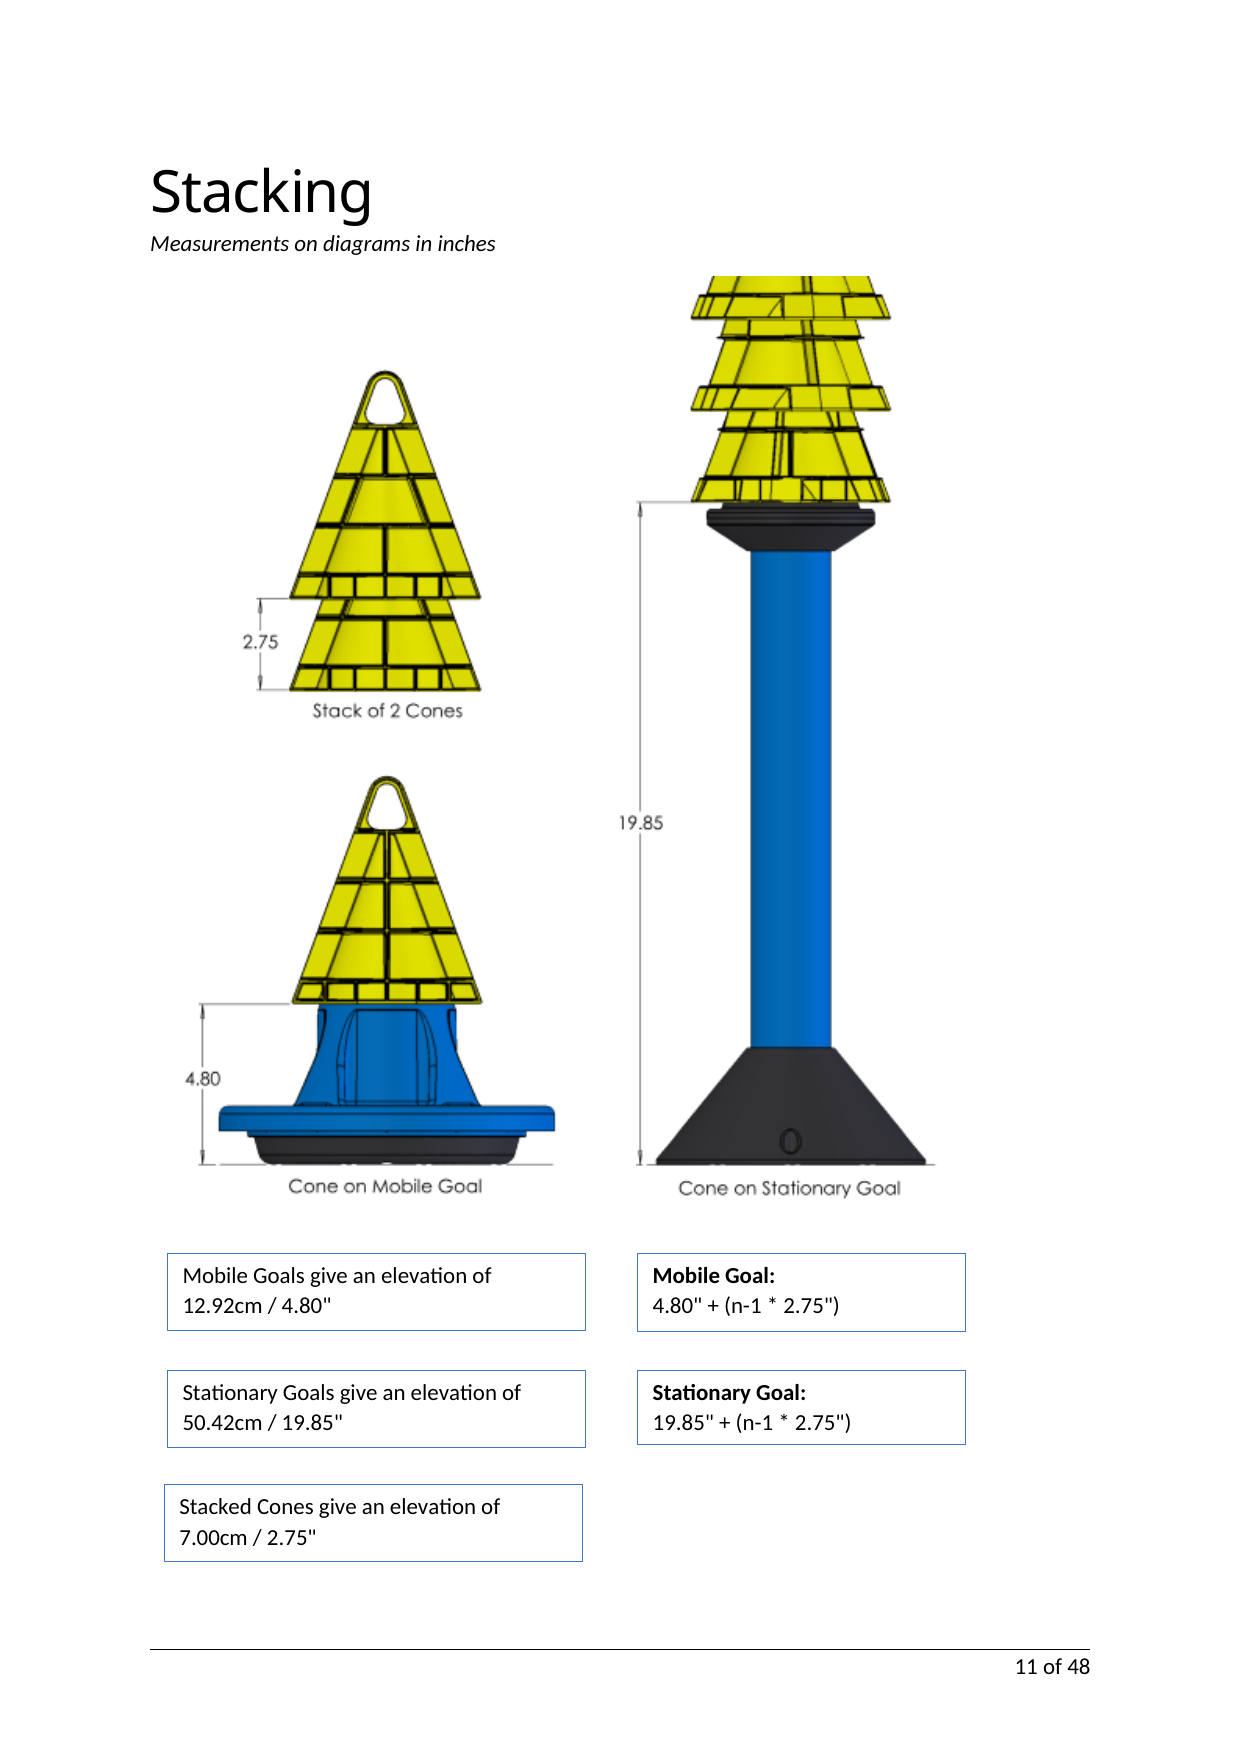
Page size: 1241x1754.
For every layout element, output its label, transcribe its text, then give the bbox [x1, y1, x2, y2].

text Measurements on diagrams in inches [150, 229, 1090, 257]
picture [155, 276, 938, 1205]
title Stacking [150, 150, 1090, 229]
